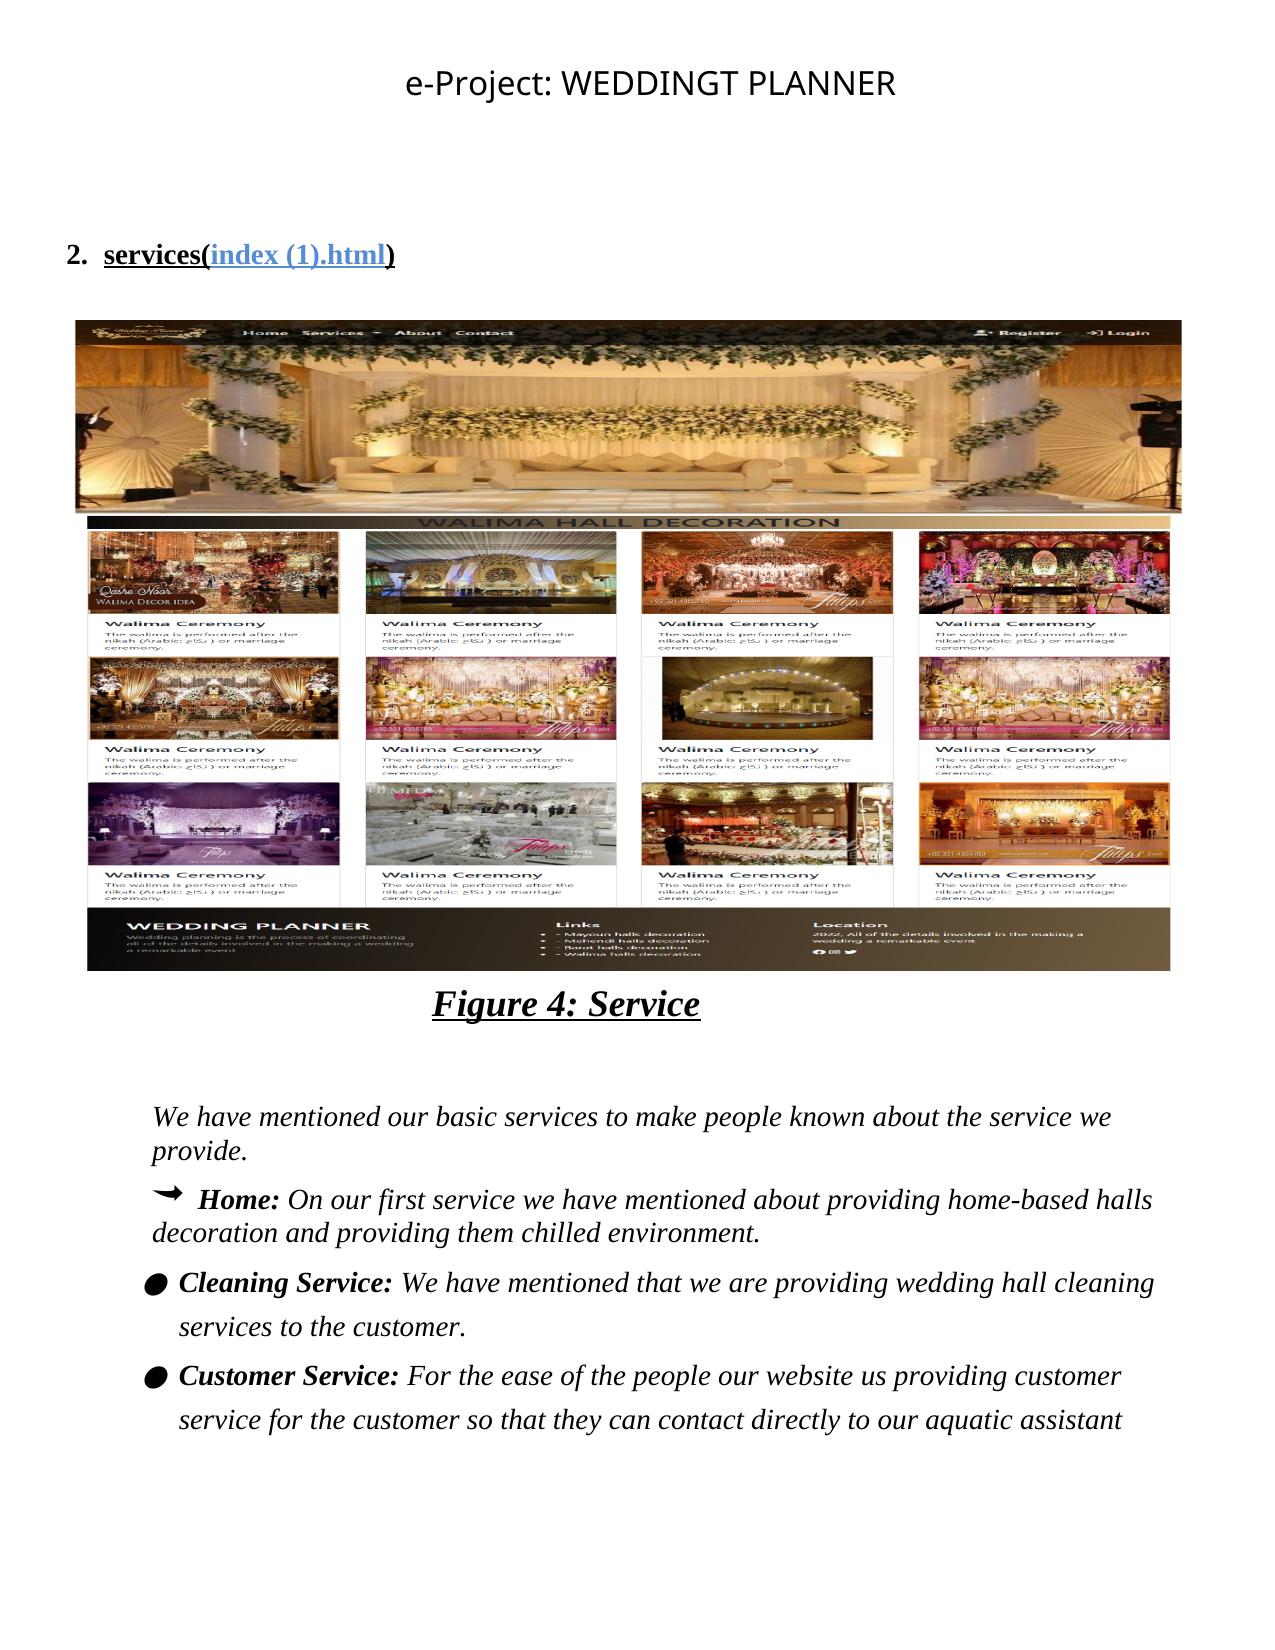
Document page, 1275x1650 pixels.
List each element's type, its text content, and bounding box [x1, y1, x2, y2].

text Home: On our first service we have mentioned about providing home-based halls decoration and providing them chilled environment. [152, 1178, 1208, 1249]
list Customer Service: For the ease of the people our website us providing customer service for the customer so that they can contact directly to our aquatic assistant [141, 1342, 1208, 1436]
list Cleaning Service: We have mentioned that we are providing wedding hall cleaning services to the customer. [141, 1249, 1208, 1342]
picture [151, 1177, 183, 1209]
list services(index (1).html) [66, 237, 1208, 271]
picture [75, 320, 1182, 971]
text We have mentioned our basic services to make people known about the service we provide. [152, 1099, 1208, 1167]
text Figure 4: Service [375, 981, 1208, 1024]
